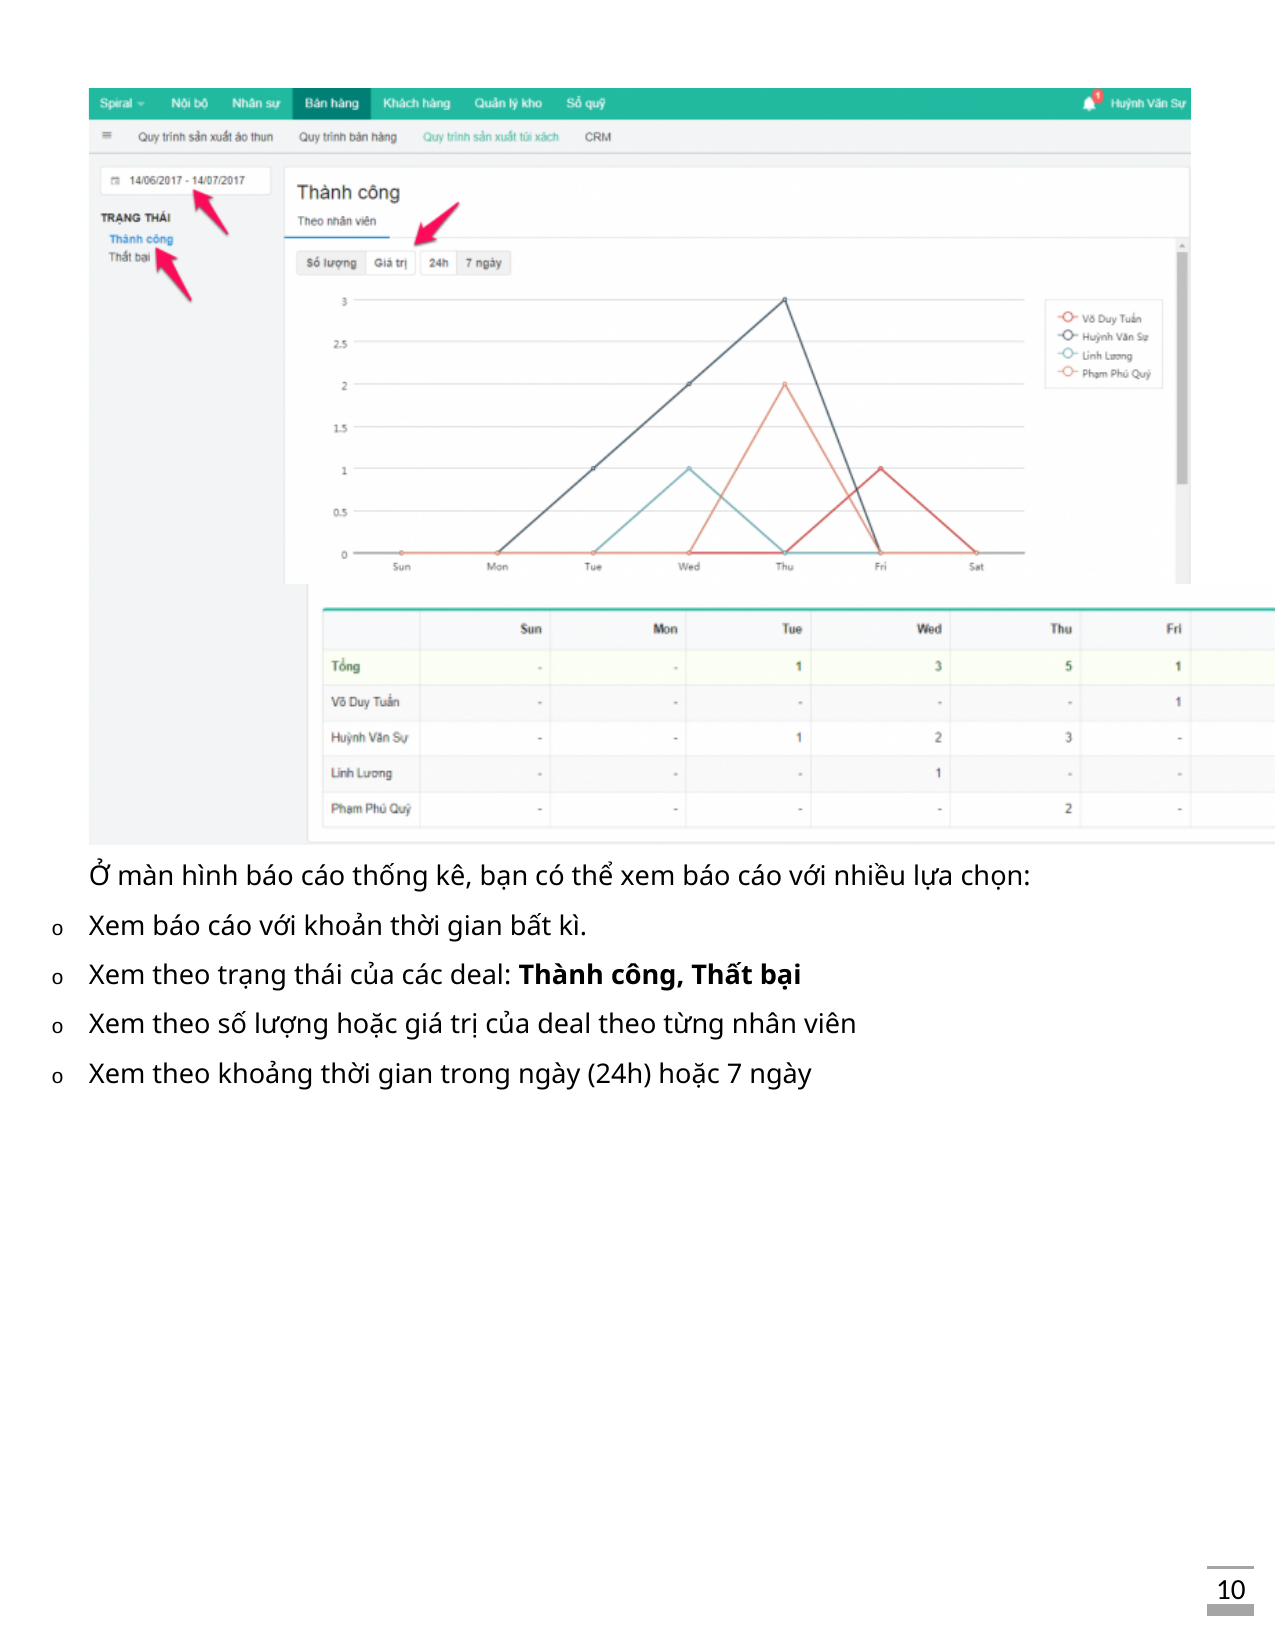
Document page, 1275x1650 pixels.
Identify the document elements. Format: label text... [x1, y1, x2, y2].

list Xem theo khoảng thời gian trong ngày (24h) hoặc 7 ngày [51, 1054, 1186, 1091]
picture [88, 88, 1275, 845]
list Xem theo số lượng hoặc giá trị của deal theo từng nhân viên [51, 1005, 1186, 1042]
list Xem theo trạng thái của các deal: Thành công, Thất bại [51, 955, 1186, 992]
text Ở màn hình báo cáo thống kê, bạn có thể xem báo cáo với nhiều lựa chọn: [89, 857, 1186, 893]
list Xem báo cáo với khoản thời gian bất kì. [51, 906, 1186, 943]
